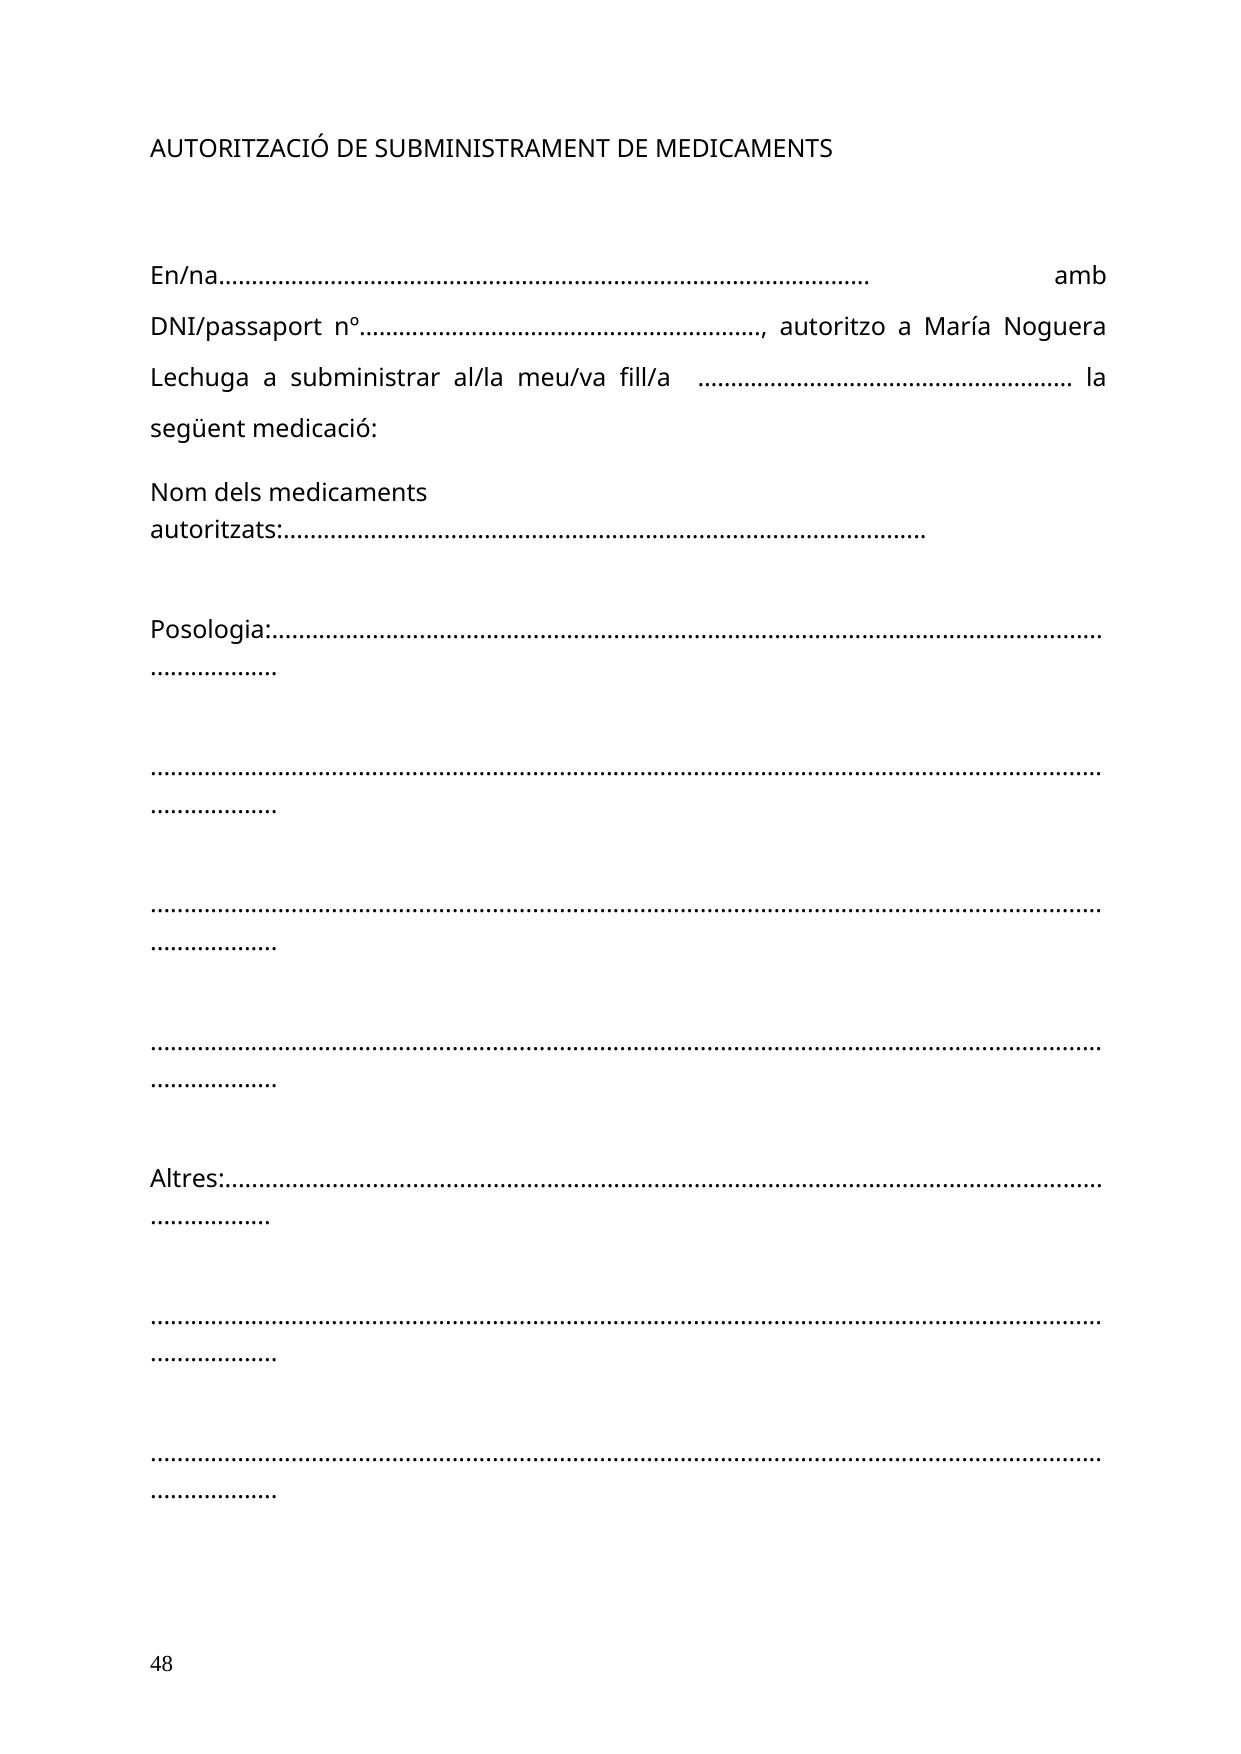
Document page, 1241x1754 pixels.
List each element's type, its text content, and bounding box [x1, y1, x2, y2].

text En/na……………………………………………………………………………………… amb DNI/passaport nº……………………………………………………., autoritzo a María Noguera Lechuga a subministrar al/la meu/va fill/a ………………………………………………… la següent medicació: [150, 258, 1107, 445]
text Altres:..................................................................................................................................................... [150, 1160, 1107, 1232]
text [150, 1435, 1107, 1506]
text Nom dels medicaments autoritzats:................................................................................................ [150, 474, 1107, 546]
text Posologia:............................................................................................................................................... [150, 612, 1107, 683]
text AUTORITZACIÓ DE SUBMINISTRAMENT DE MEDICAMENTS [150, 131, 1107, 165]
